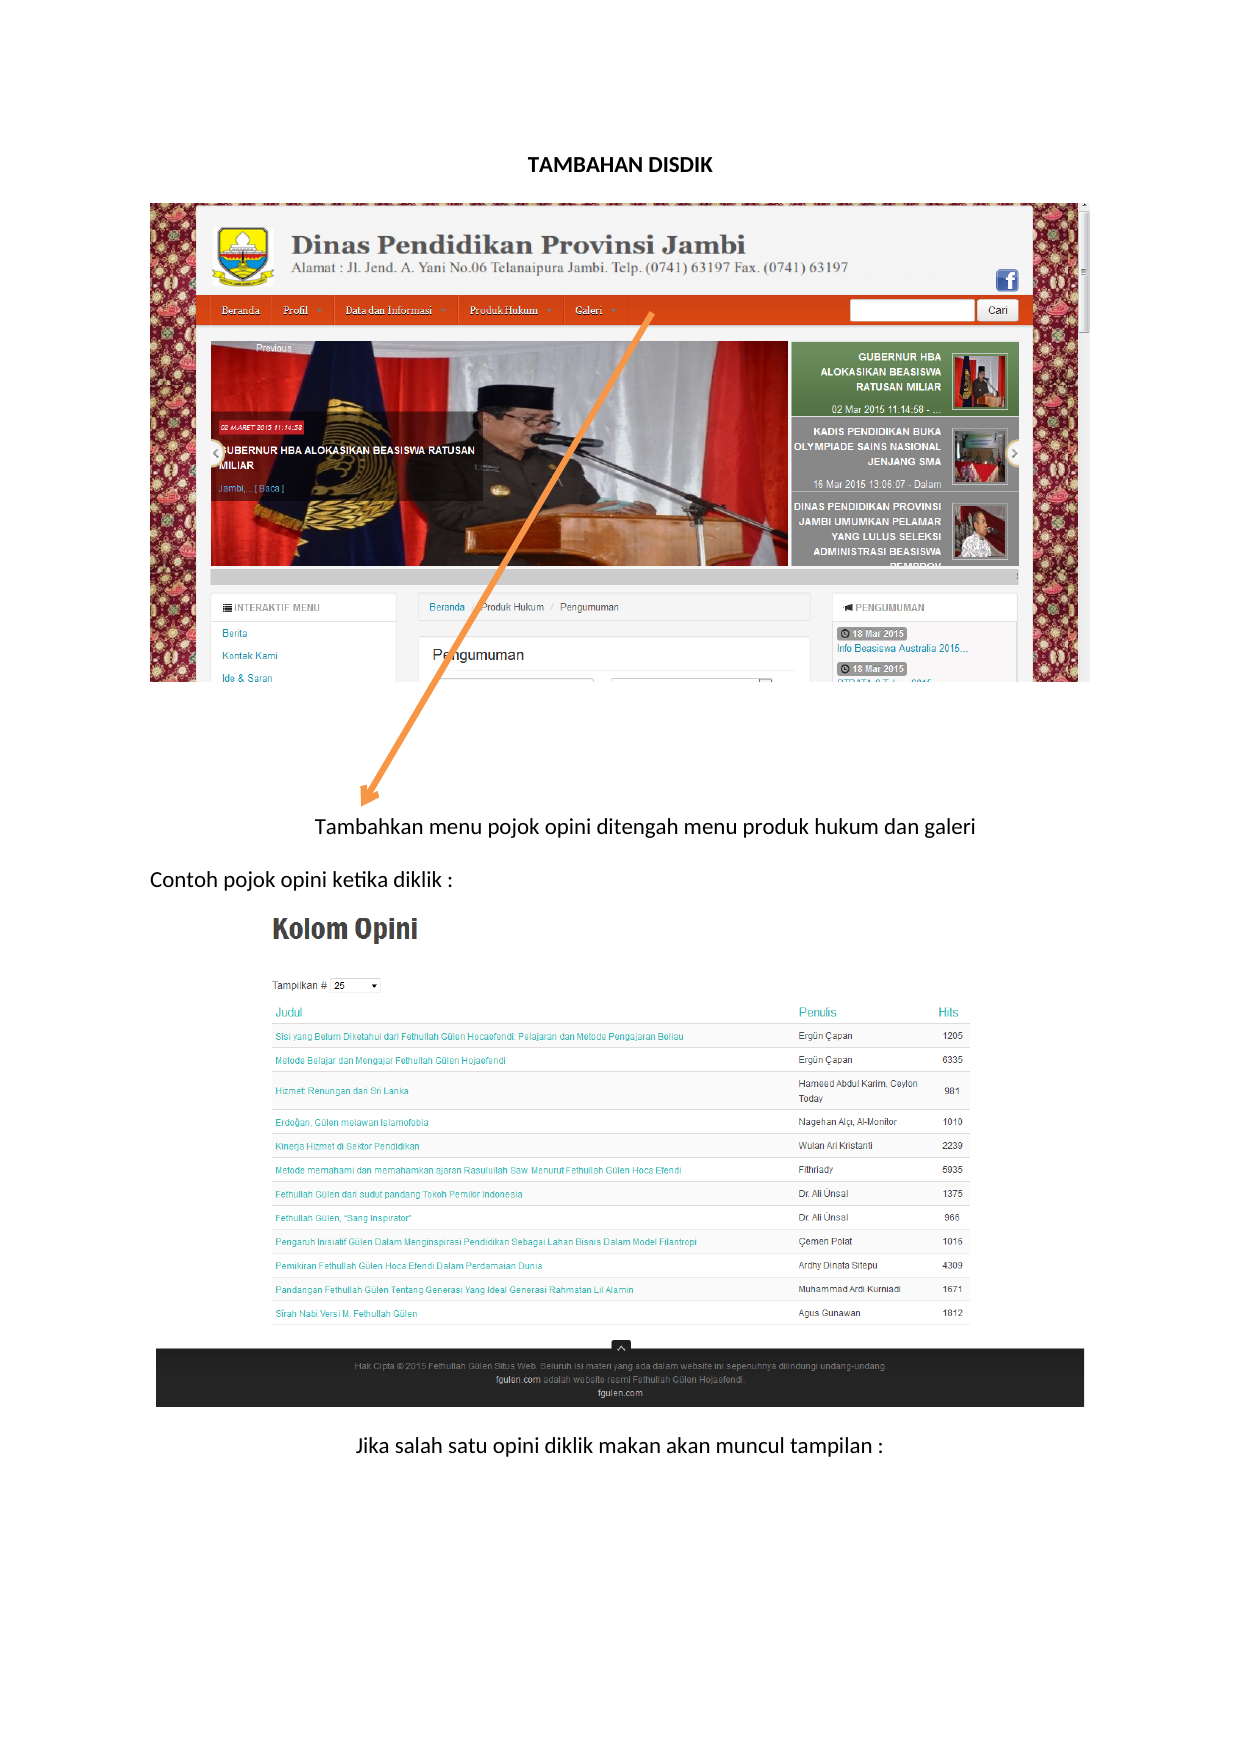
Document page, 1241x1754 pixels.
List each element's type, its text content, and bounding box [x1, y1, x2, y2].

picture [156, 918, 1085, 1407]
text Tambahkan menu pojok opini ditengah menu produk hukum dan galeri [150, 812, 1090, 840]
text Jika salah satu opini diklik makan akan muncul tampilan : [150, 1431, 1090, 1459]
text TAMBAHAN DISDIK [150, 150, 1090, 178]
text Contoh pojok opini ketika diklik : [150, 865, 1090, 893]
picture [150, 203, 1090, 682]
